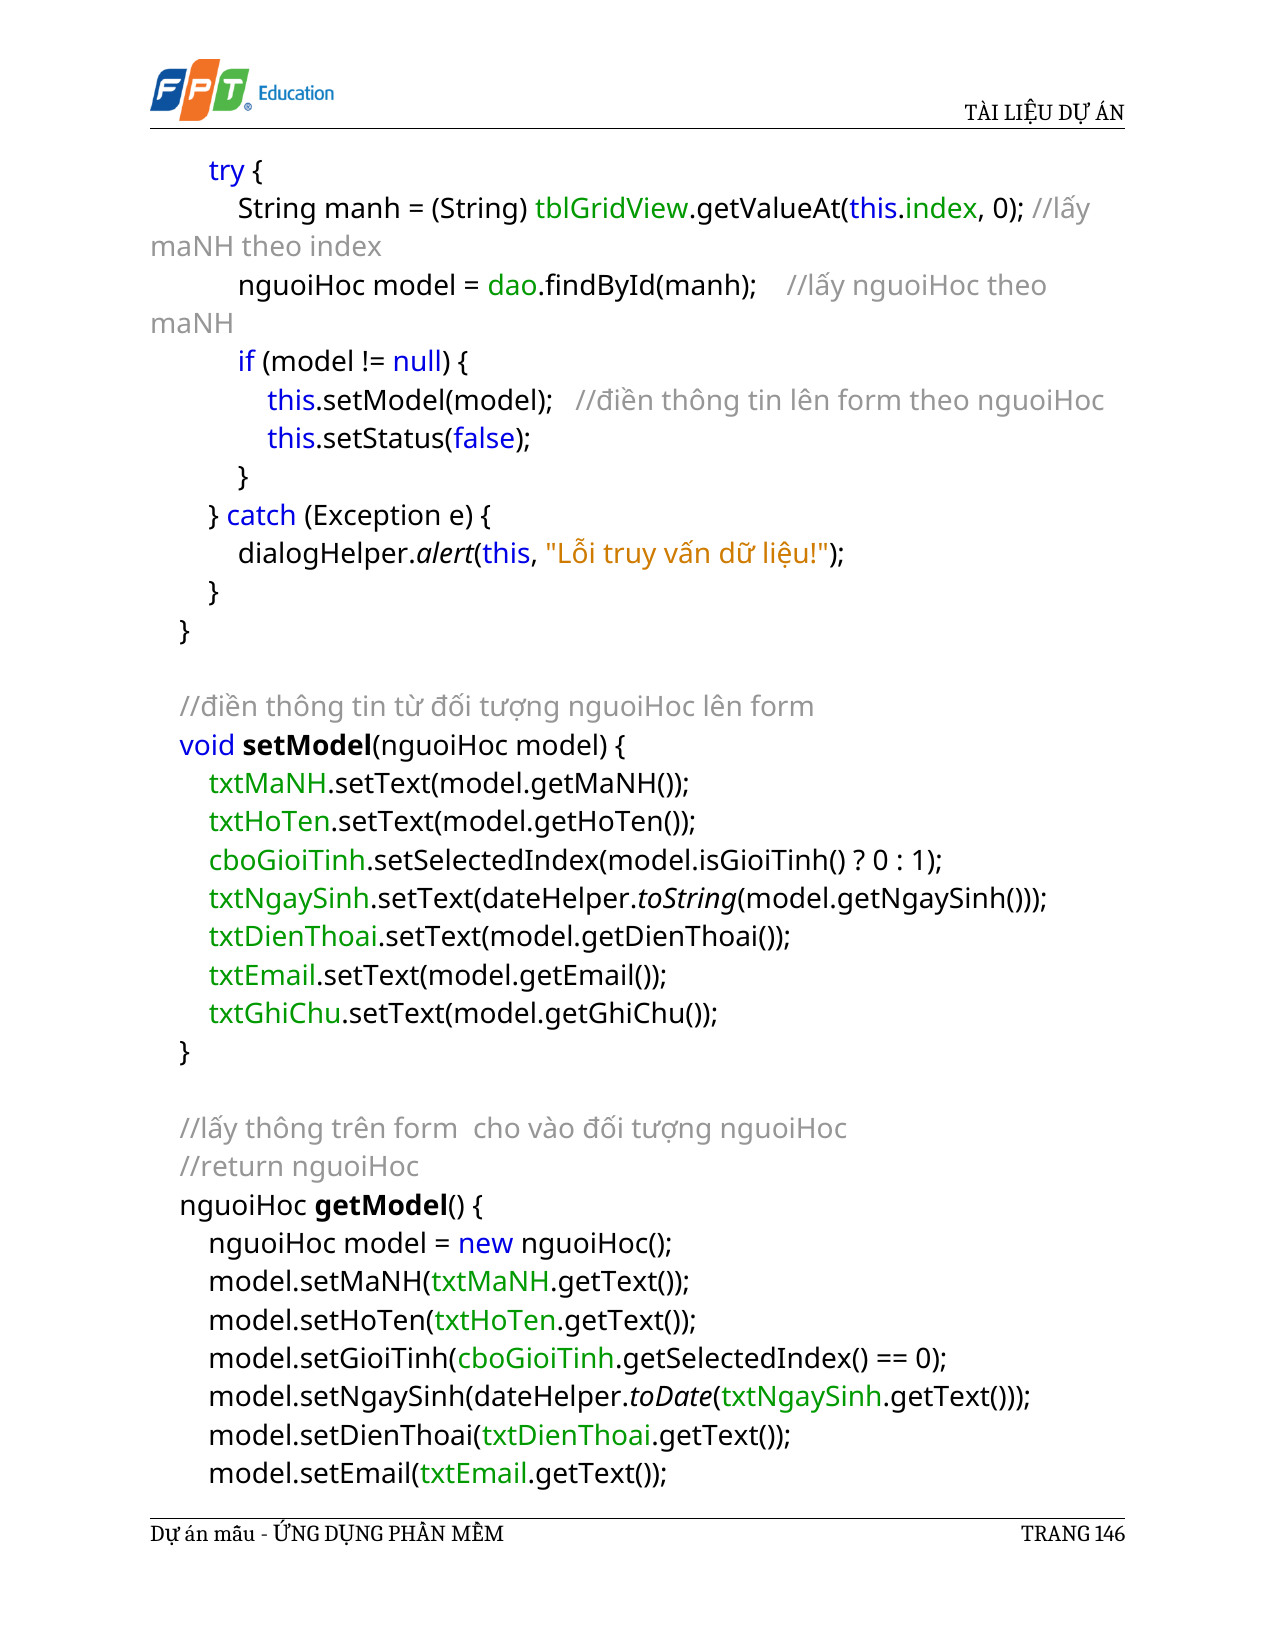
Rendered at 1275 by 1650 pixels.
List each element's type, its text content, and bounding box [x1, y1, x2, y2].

text cboGioiTinh.setSelectedIndex(model.isGioiTinh() ? 0 : 1); [150, 840, 1125, 878]
text nguoiHoc model = new nguoiHoc(); [150, 1223, 1125, 1262]
text txtNgaySinh.setText(dateHelper.toString(model.getNgaySinh())); [150, 878, 1125, 917]
text this.setStatus(false); [150, 418, 1125, 457]
text this.setModel(model); //điền thông tin lên form theo nguoiHoc [150, 380, 1125, 418]
text txtGhiChu.setText(model.getGhiChu()); [150, 993, 1125, 1032]
text } [150, 610, 1125, 648]
text model.setEmail(txtEmail.getText()); [150, 1453, 1125, 1492]
text } [150, 457, 1125, 495]
picture [150, 59, 336, 121]
text txtDienThoai.setText(model.getDienThoai()); [150, 917, 1125, 955]
text txtEmail.setText(model.getEmail()); [150, 955, 1125, 993]
text } [150, 1032, 1125, 1070]
text model.setGioiTinh(cboGioiTinh.getSelectedIndex() == 0); [150, 1338, 1125, 1377]
text txtMaNH.setText(model.getMaNH()); [150, 763, 1125, 802]
text //lấy thông trên form cho vào đối tượng nguoiHoc [150, 1108, 1125, 1147]
text txtHoTen.setText(model.getHoTen()); [150, 802, 1125, 840]
text if (model != null) { [150, 342, 1125, 380]
text model.setMaNH(txtMaNH.getText()); [150, 1262, 1125, 1300]
text String manh = (String) tblGridView.getValueAt(this.index, 0); //lấy maNH theo index [150, 188, 1125, 265]
text model.setNgaySinh(dateHelper.toDate(txtNgaySinh.getText())); [150, 1377, 1125, 1415]
text model.setDienThoai(txtDienThoai.getText()); [150, 1415, 1125, 1453]
text dialogHelper.alert(this, "Lỗi truy vấn dữ liệu!"); [150, 533, 1125, 572]
text } [150, 572, 1125, 610]
text model.setHoTen(txtHoTen.getText()); [150, 1300, 1125, 1338]
text void setModel(nguoiHoc model) { [150, 725, 1125, 763]
text } catch (Exception e) { [150, 495, 1125, 533]
text try { [150, 150, 1125, 188]
text //return nguoiHoc [150, 1147, 1125, 1185]
text nguoiHoc model = dao.findById(manh); //lấy nguoiHoc theo maNH [150, 265, 1125, 342]
text nguoiHoc getModel() { [150, 1185, 1125, 1223]
text //điền thông tin từ đối tượng nguoiHoc lên form [150, 687, 1125, 725]
